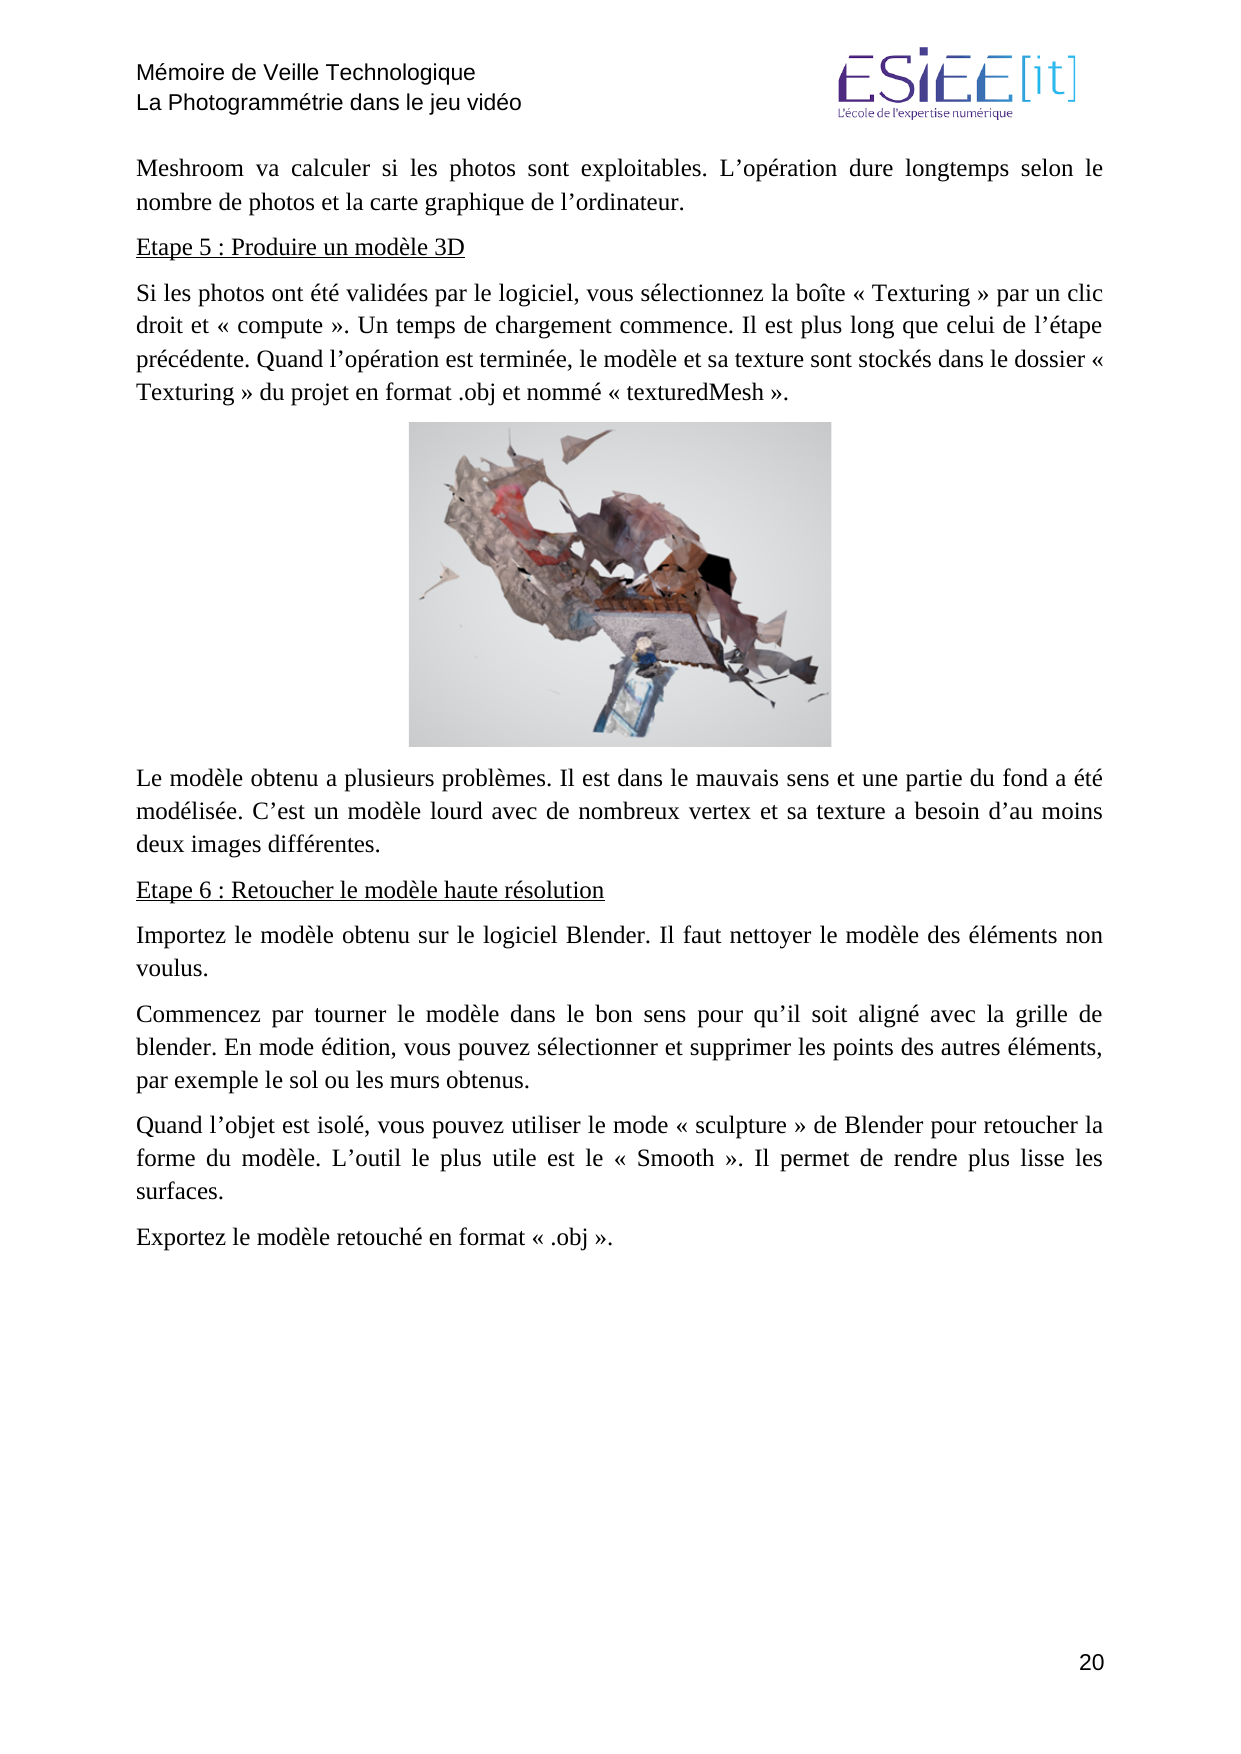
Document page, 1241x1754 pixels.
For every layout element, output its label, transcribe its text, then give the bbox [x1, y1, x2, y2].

text Importez le modèle obtenu sur le logiciel Blender. Il faut nettoyer le modèle des éléments non voulus. [136, 920, 1104, 982]
text Quand l’objet est isolé, vous pouvez utiliser le mode « sculpture » de Blender pour retoucher la forme du modèle. L’outil le plus utile est le « Smooth ». Il permet de rendre plus lisse les surfaces. [136, 1110, 1104, 1205]
text Le modèle obtenu a plusieurs problèmes. Il est dans le mauvais sens et une partie du fond a été modélisée. C’est un modèle lourd avec de nombreux vertex et sa texture a besoin d’au moins deux images différentes. [136, 763, 1104, 858]
text Exportez le modèle retouché en format « .obj ». [136, 1222, 1104, 1251]
picture [838, 47, 1075, 120]
text Commencez par tourner le modèle dans le bon sens pour qu’il soit aligné avec la grille de blender. En mode édition, vous pouvez sélectionner et supprimer les points des autres éléments, par exemple le sol ou les murs obtenus. [136, 999, 1104, 1094]
text Etape 6 : Retoucher le modèle haute résolution [136, 875, 1104, 903]
text Etape 5 : Produire un modèle 3D [136, 232, 1104, 261]
text Si les photos ont été validées par le logiciel, vous sélectionnez la boîte « Texturing » par un clic droit et « compute ». Un temps de chargement commence. Il est plus long que celui de l’étape précédente. Quand l’opération est terminée, le modèle et sa texture sont stockés dans le dossier « Texturing » du projet en format .obj et nommé « texturedMesh ». [136, 278, 1104, 405]
text Meshroom va calculer si les photos sont exploitables. L’opération dure longtemps selon le nombre de photos et la carte graphique de l’ordinateur. [136, 153, 1104, 215]
picture [408, 422, 832, 747]
